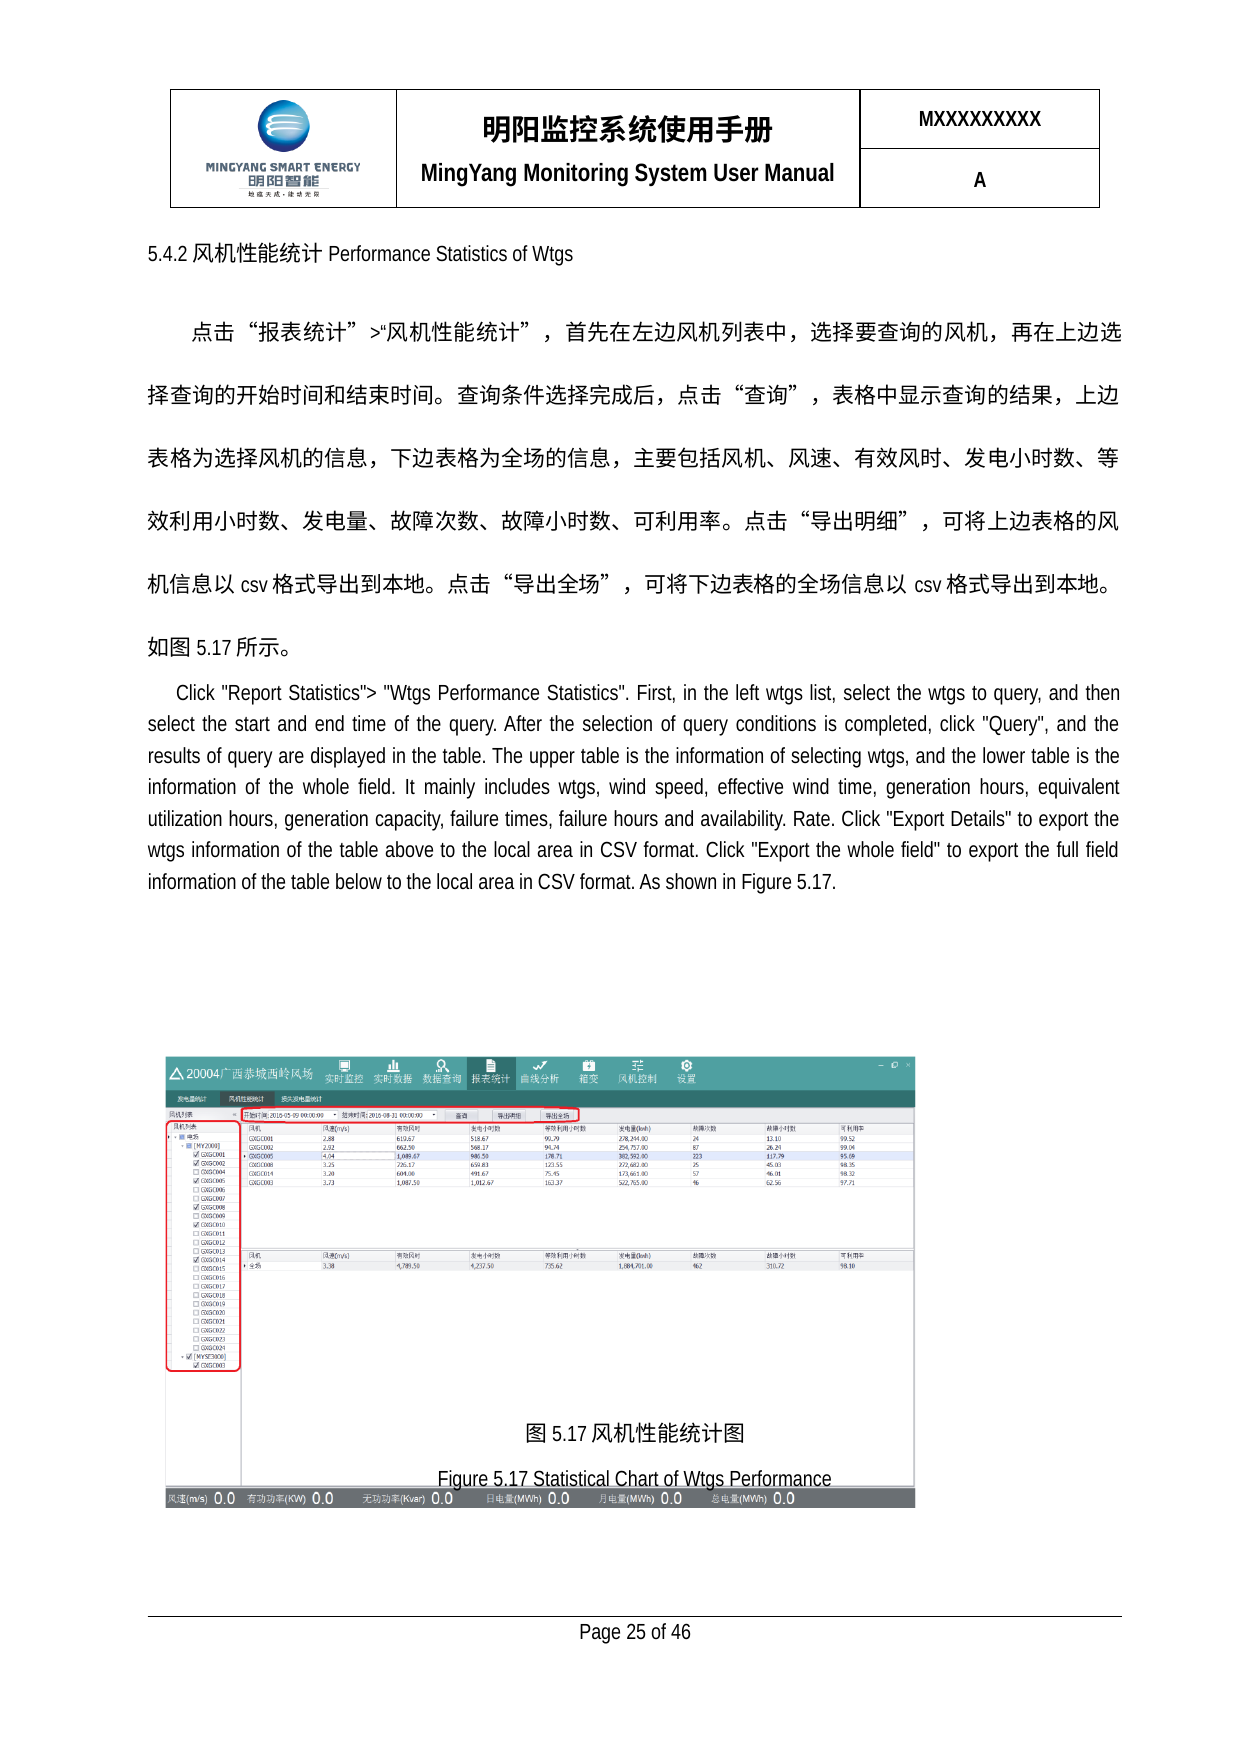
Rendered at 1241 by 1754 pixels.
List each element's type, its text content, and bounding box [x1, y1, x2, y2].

picture [165, 1495, 916, 1508]
picture [206, 100, 360, 197]
subtitle 5.4.2风机性能统计 Performance Statistics of Wtgs [148, 221, 1122, 283]
text Figure 5.17 Statistical Chart of Wtgs Performance [148, 1463, 1122, 1495]
picture [165, 1056, 916, 1400]
text 点击“报表统计”>“风机性能统计”，首先在左边风机列表中，选择要查询的风机，再在上边选择查询的开始时间和结束时间。查询条件选择完成后，点击“查询”，表格中显示查询的结果，上边表格为选择风机的信息，下边表格为全场的信息，主要包括风机、风速、有效风时、发电小时数、等效利用小时数、发电量、故障次数、故障小时数、可利用率。点击“导出明细”，可将上边表格的风机信息以 csv 格式导出到本地。点击“导出全场”，可将下边表格的全场信息以 csv 格式导出到本地。如图 5.17 所示。 Click "Report Statistics"> "Wtgs Performance Statistics". First, in the left wtgs list, select the wtgs to query, and then select the start and end time of the query. After the selection of query conditions is completed, click "Query", and the results of query are displayed in the table. The upper table is the information of selecting wtgs, and the lower table is the information of the whole field. It mainly includes wtgs, wind speed, effective wind time, generation hours, equivalent utilization hours, generation capacity, failure times, failure hours and availability. Rate. Click "Export Details" to export the wtgs information of the table above to the local area in CSV format. Click "Export the whole field" to export the full field information of the table below to the local area in CSV format. As shown in Figure 5.17. [148, 299, 1122, 897]
text 图 5.17 风机性能统计图 [148, 1400, 1122, 1463]
